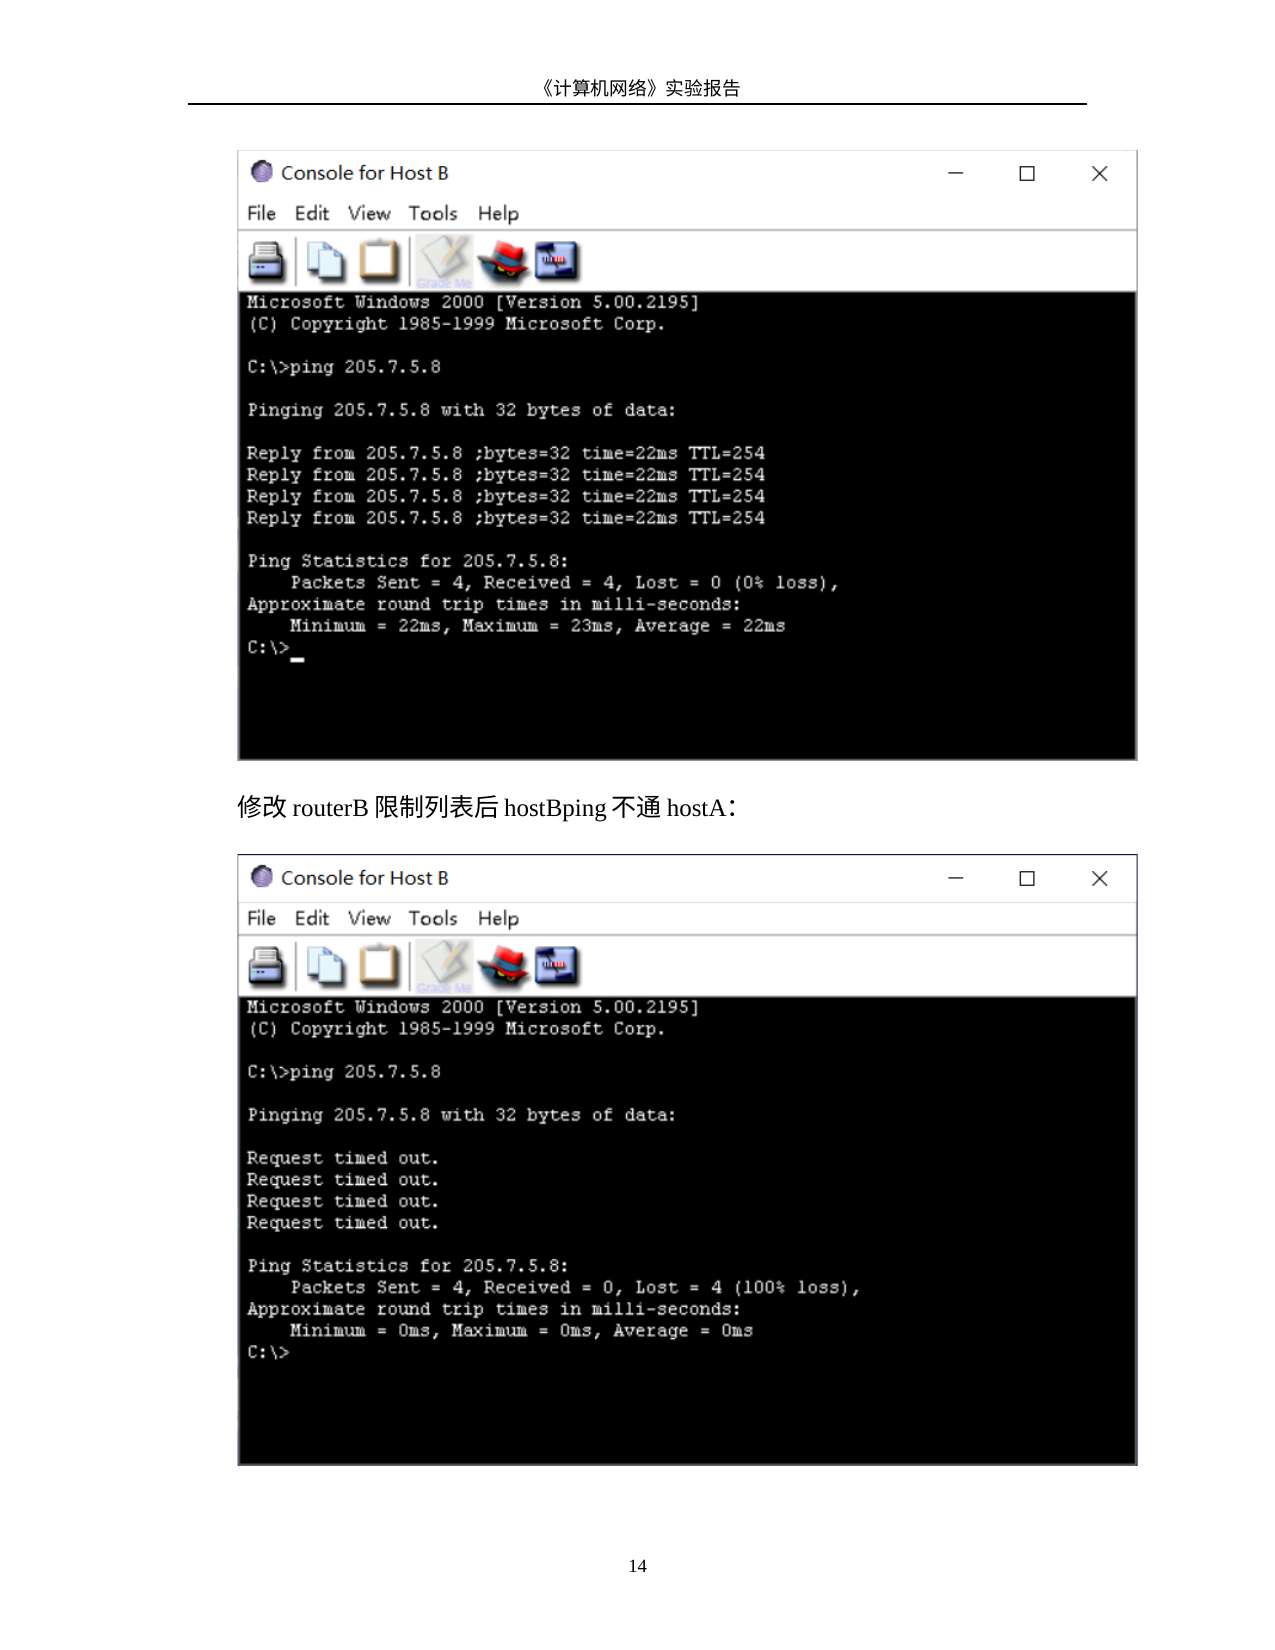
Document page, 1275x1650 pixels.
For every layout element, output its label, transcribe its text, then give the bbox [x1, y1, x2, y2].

list 修改routerB限制列表后hostBping不通hostA： [187, 788, 1087, 824]
picture [237, 150, 1138, 761]
picture [237, 854, 1138, 1466]
